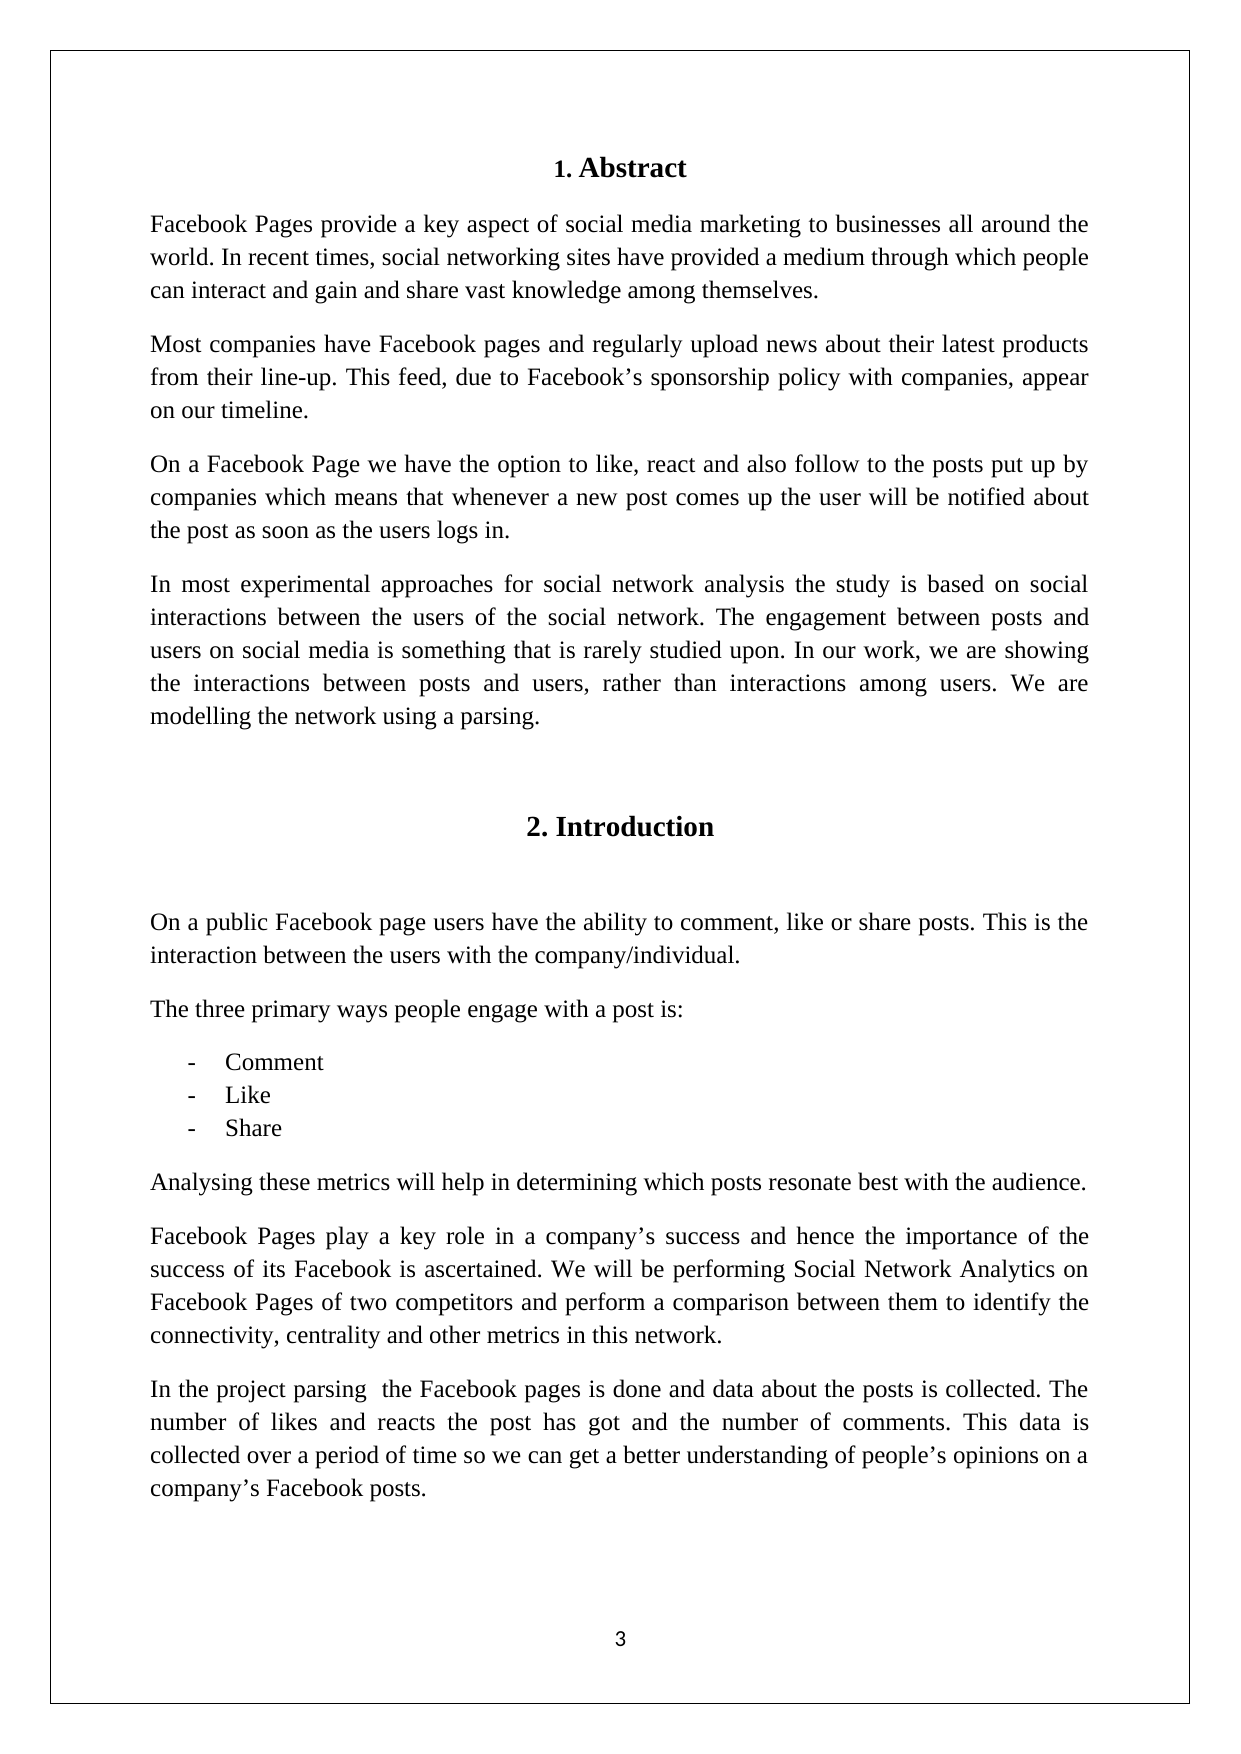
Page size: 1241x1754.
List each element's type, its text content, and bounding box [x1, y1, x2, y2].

text In the project parsing the Facebook pages is done and data about the posts is collected. The number of likes and reacts the post has got and the number of comments. This data is collected over a period of time so we can get a better understanding of people’s opinions on a company’s Facebook posts. [150, 1374, 1090, 1502]
text Facebook Pages provide a key aspect of social media marketing to businesses all around the world. In recent times, social networking sites have provided a medium through which people can interact and gain and share vast knowledge among themselves. [150, 209, 1090, 304]
text In most experimental approaches for social network analysis the study is based on social interactions between the users of the social network. The engagement between posts and users on social media is something that is rarely studied upon. In our work, we are showing the interactions between posts and users, rather than interactions among users. We are modelling the network using a parsing. [150, 569, 1090, 730]
list Abstract [150, 150, 1090, 183]
list Introduction [150, 809, 1090, 842]
text Most companies have Facebook pages and regularly upload news about their latest products from their line-up. This feed, due to Facebook’s sponsorship policy with companies, appear on our timeline. [150, 329, 1090, 424]
list Share [187, 1113, 1090, 1142]
text Analysing these metrics will help in determining which posts resonate best with the audience. [150, 1167, 1090, 1196]
text On a Facebook Page we have the option to like, react and also follow to the posts put up by companies which means that whenever a new post comes up the user will be notified about the post as soon as the users logs in. [150, 449, 1090, 544]
text The three primary ways people engage with a post is: [150, 994, 1090, 1022]
list Comment [187, 1047, 1090, 1076]
text On a public Facebook page users have the ability to comment, like or share posts. This is the interaction between the users with the company/individual. [150, 907, 1090, 968]
list Like [187, 1081, 1090, 1109]
text Facebook Pages play a key role in a company’s success and hence the importance of the success of its Facebook is ascertained. We will be performing Social Network Analytics on Facebook Pages of two competitors and perform a comparison between them to identify the connectivity, centrality and other metrics in this network. [150, 1221, 1090, 1349]
